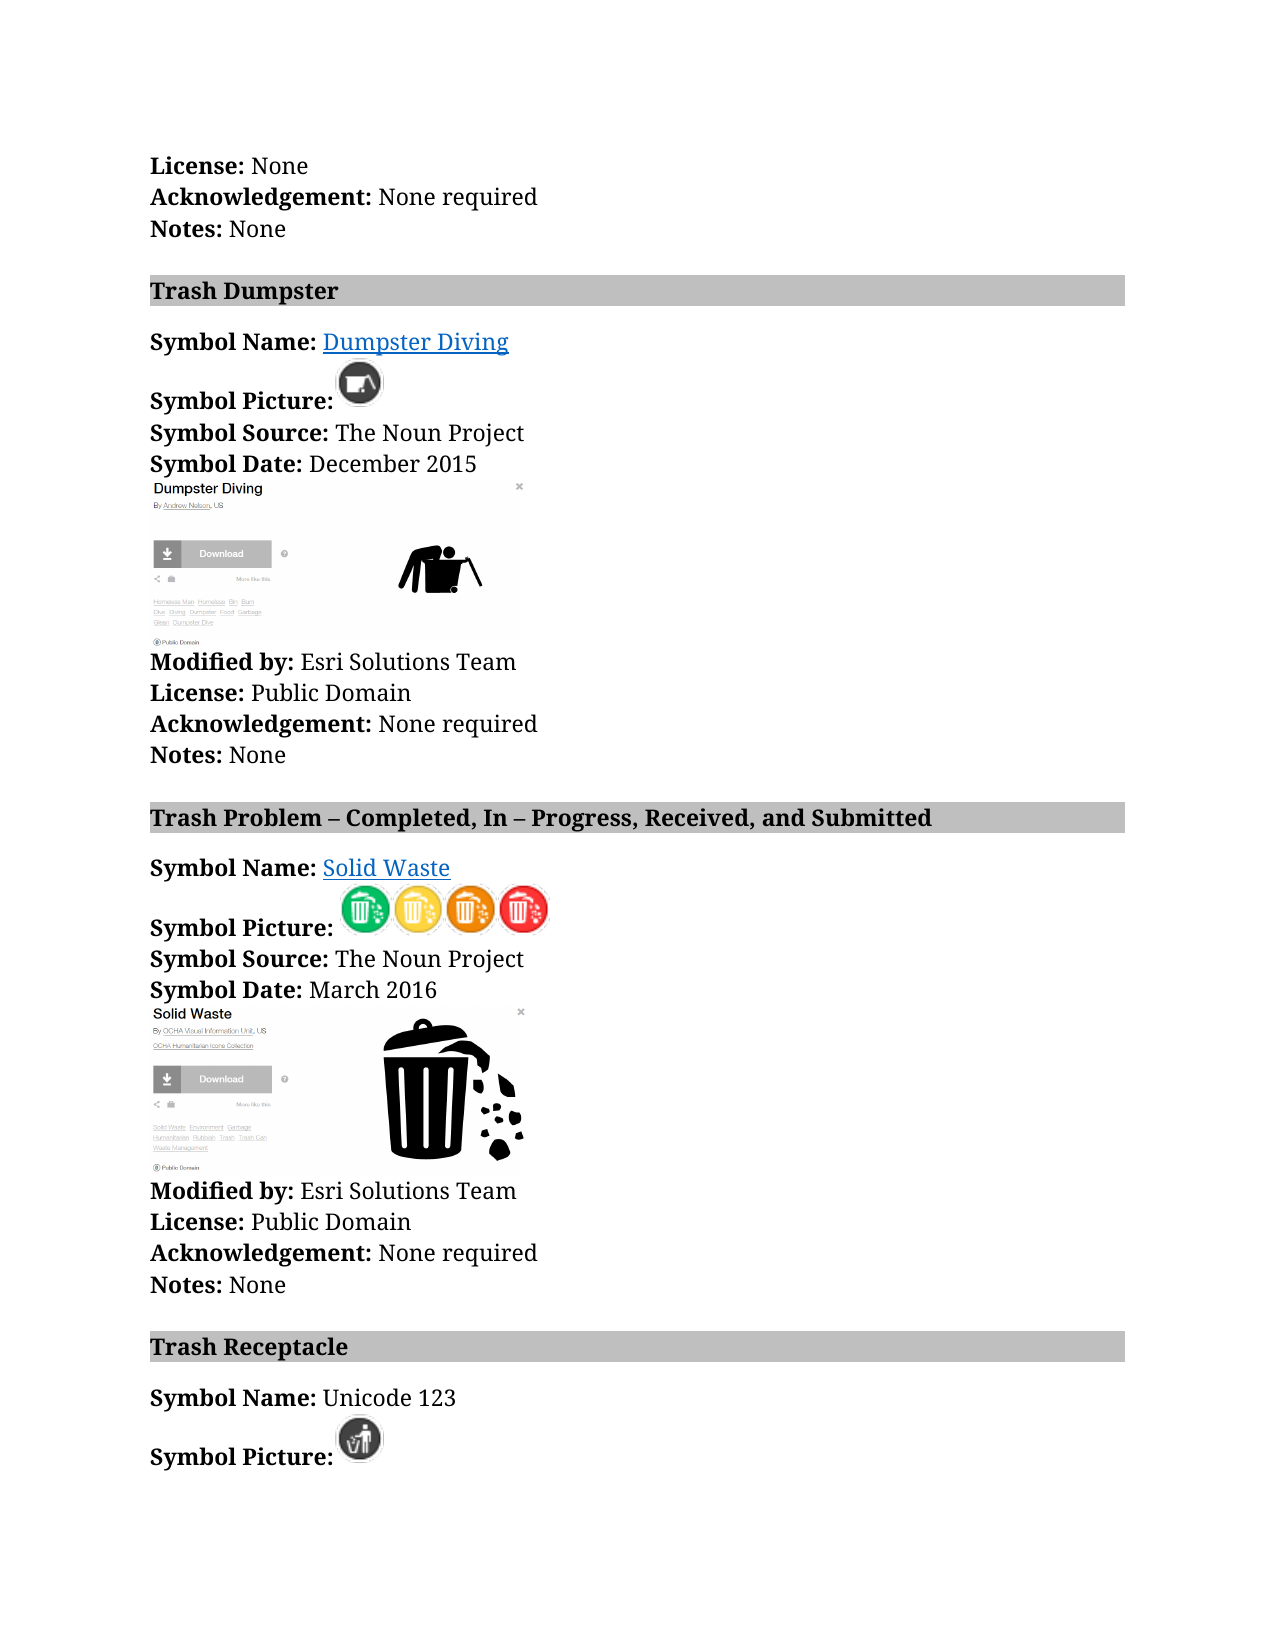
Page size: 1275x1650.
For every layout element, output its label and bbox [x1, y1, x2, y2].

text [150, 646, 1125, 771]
picture [333, 1412, 387, 1466]
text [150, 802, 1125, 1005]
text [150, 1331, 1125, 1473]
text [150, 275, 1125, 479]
picture [339, 883, 550, 936]
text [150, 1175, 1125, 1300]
picture [150, 1005, 527, 1175]
picture [150, 479, 527, 646]
picture [333, 356, 387, 410]
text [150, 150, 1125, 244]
